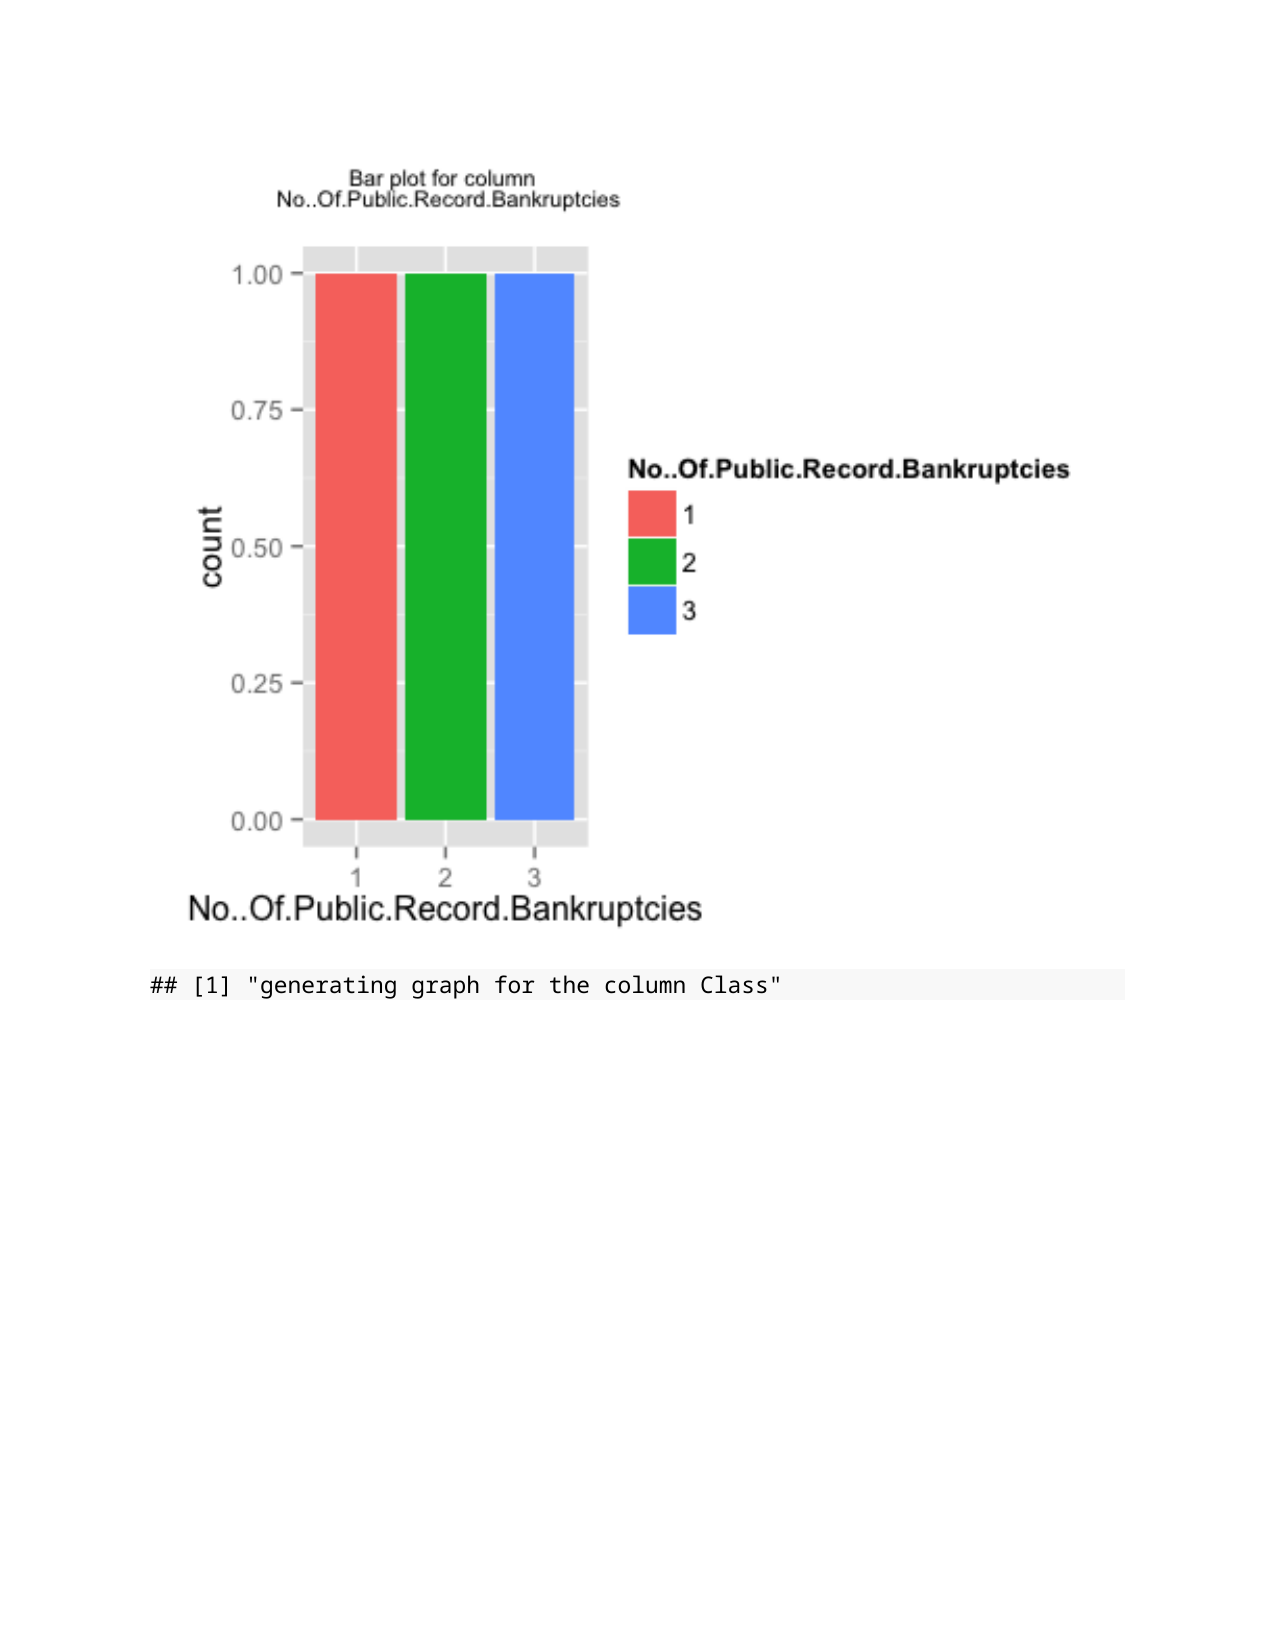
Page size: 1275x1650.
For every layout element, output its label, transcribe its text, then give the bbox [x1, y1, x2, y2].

text ## [1] "generating graph for the column Class" [150, 969, 1125, 1000]
picture [168, 150, 1169, 950]
